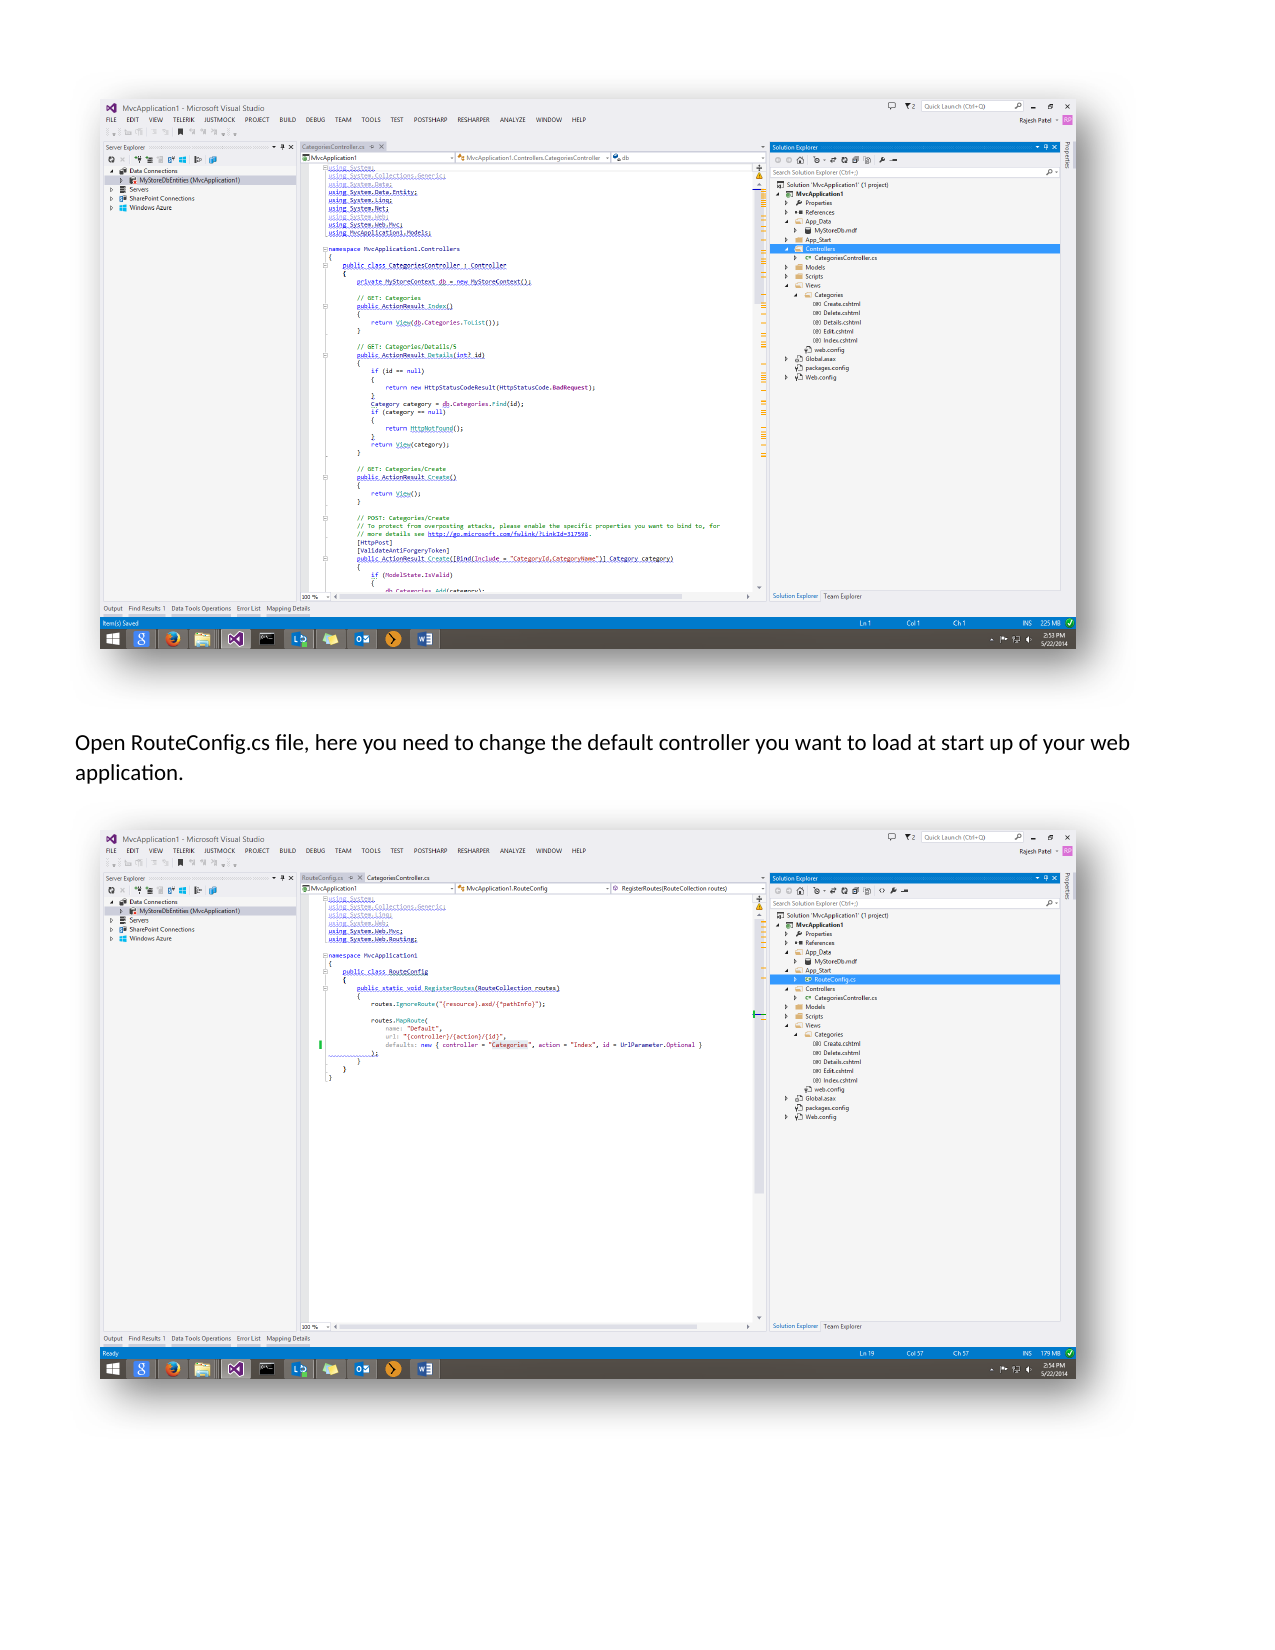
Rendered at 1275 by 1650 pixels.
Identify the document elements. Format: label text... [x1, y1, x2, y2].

picture [100, 830, 1076, 1379]
text Open RouteConfig.cs file, here you need to change the default controller you want to load at start up of your web application. [75, 728, 1200, 787]
picture [100, 99, 1076, 649]
